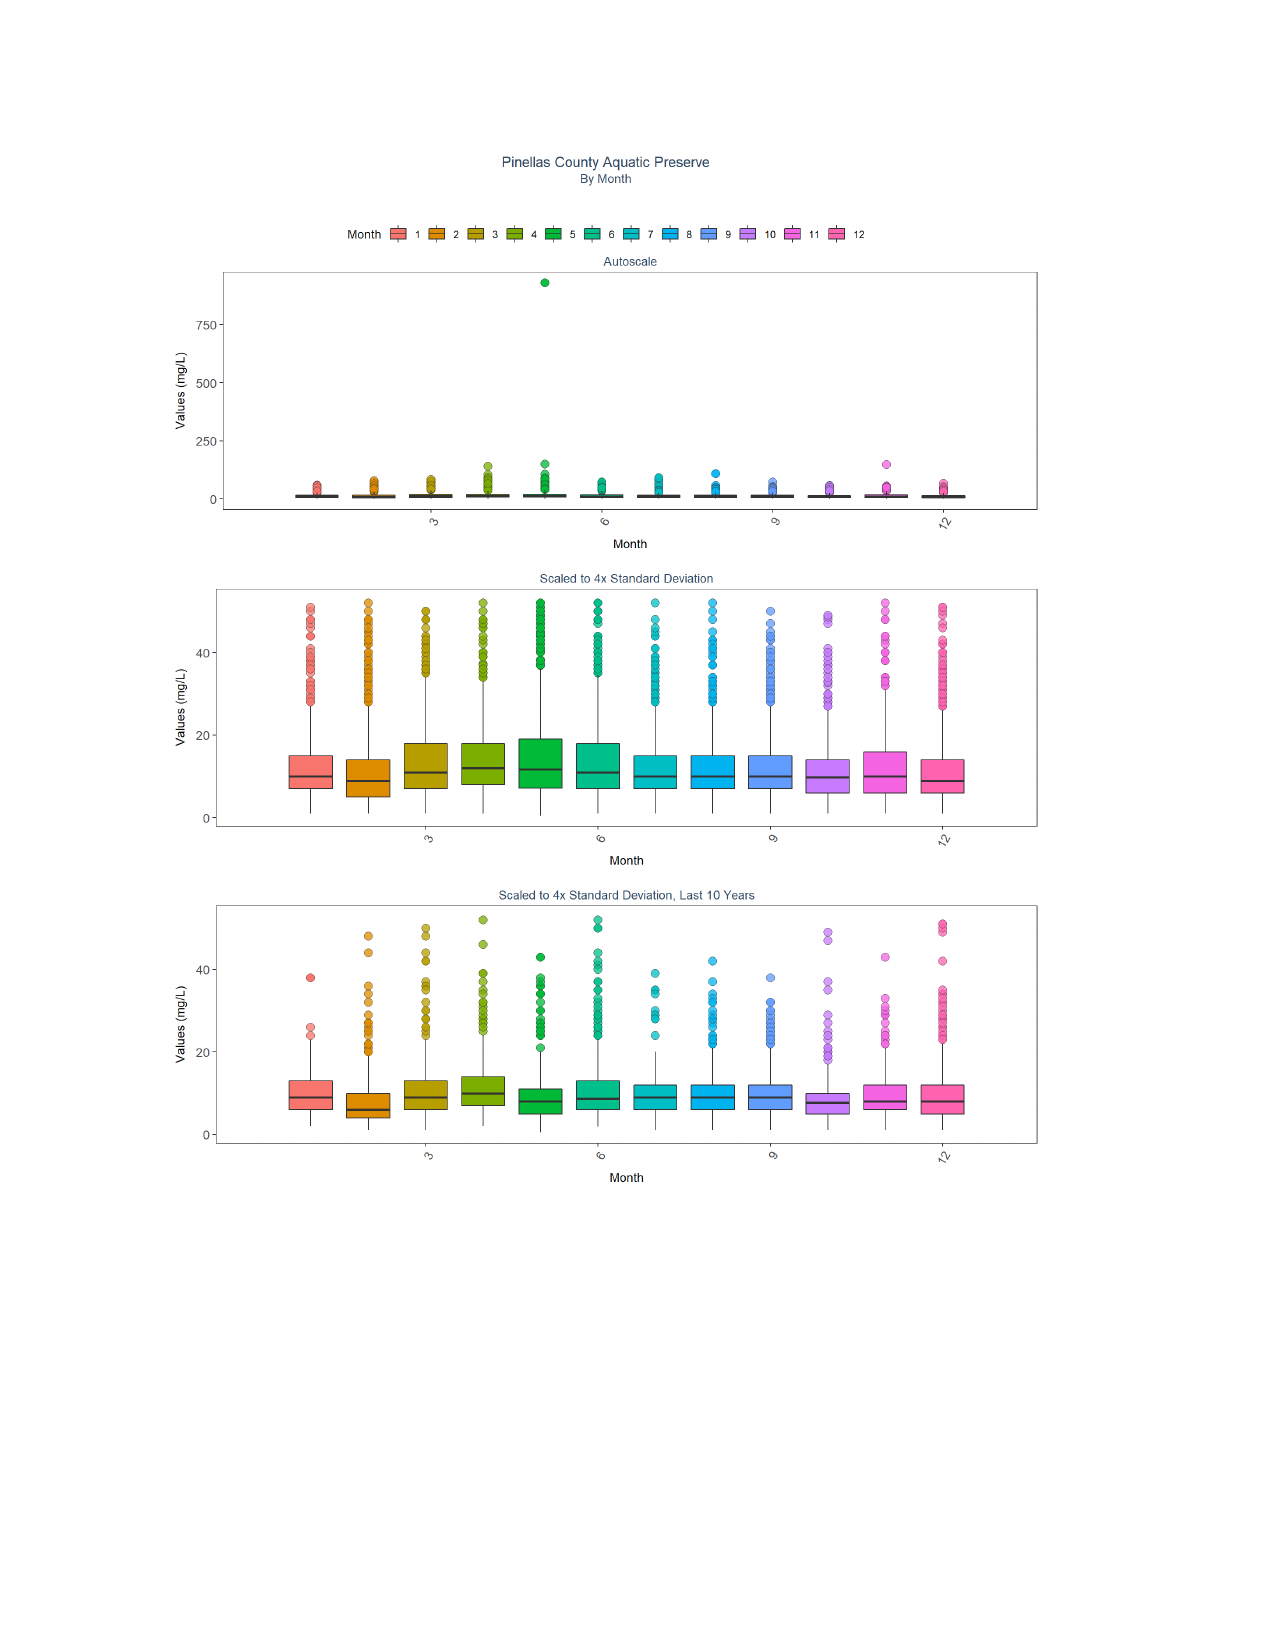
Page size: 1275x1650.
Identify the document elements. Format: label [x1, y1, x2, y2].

picture [168, 150, 1044, 1200]
